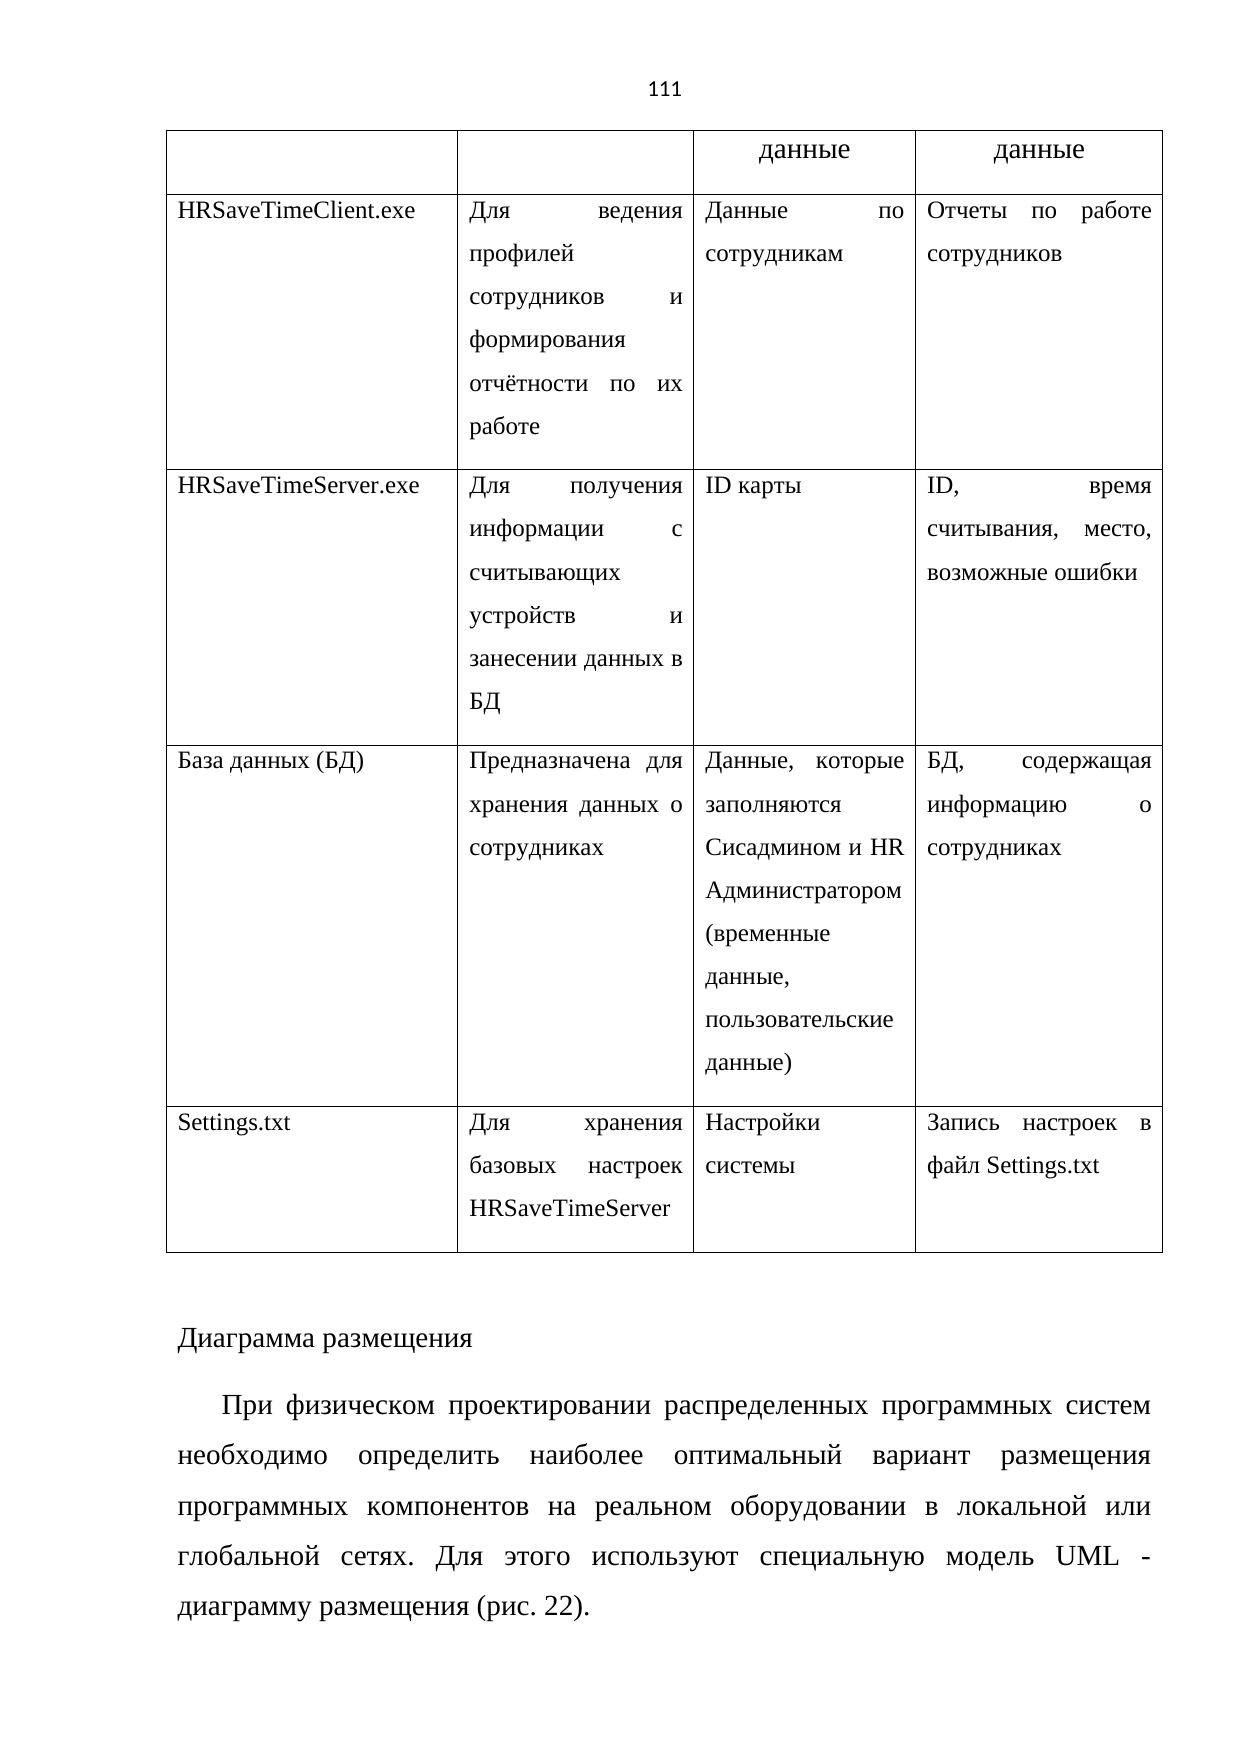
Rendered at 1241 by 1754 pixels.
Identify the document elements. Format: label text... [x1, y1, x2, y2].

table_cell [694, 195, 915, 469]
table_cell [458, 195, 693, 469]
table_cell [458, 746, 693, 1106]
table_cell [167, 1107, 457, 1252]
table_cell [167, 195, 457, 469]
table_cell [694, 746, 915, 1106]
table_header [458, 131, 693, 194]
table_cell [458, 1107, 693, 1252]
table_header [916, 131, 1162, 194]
text При физическом проектировании распределенных программных систем необходимо определить наиболее оптимальный вариант размещения программных компонентов на реальном оборудовании в локальной или глобальной сетях. Для этого используют специальную модель UML - диаграмму размещения (рис. 22). [177, 1387, 1152, 1622]
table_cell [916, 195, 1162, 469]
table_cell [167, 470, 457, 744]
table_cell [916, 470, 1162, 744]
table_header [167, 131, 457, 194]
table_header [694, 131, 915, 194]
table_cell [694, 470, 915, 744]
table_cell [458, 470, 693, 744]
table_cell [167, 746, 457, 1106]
subtitle Диаграмма размещения [177, 1320, 1152, 1353]
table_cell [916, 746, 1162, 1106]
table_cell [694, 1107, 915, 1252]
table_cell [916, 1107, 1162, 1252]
